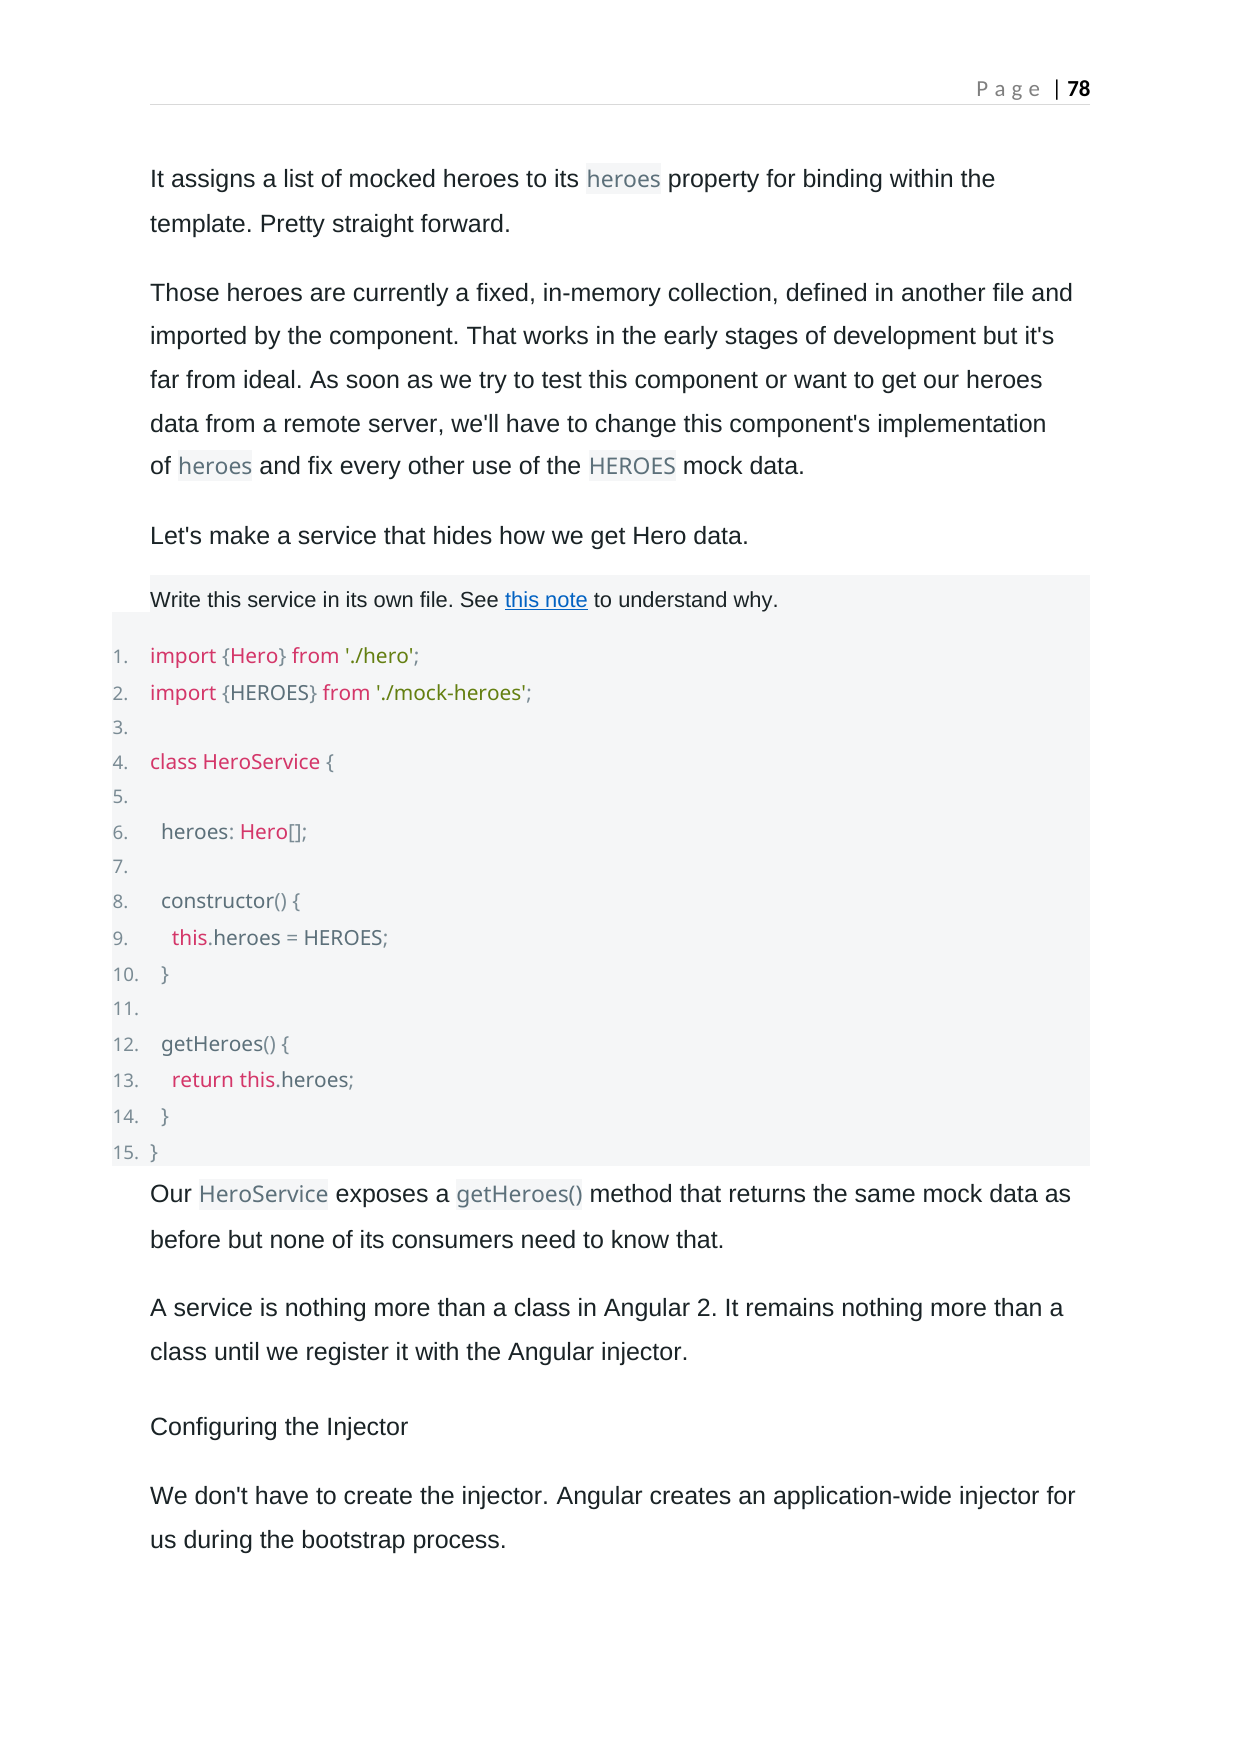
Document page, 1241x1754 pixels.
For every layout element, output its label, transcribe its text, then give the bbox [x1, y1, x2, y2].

text We don't have to create the injector. Angular creates an application-wide injector for us during the bootstrap process. [150, 1466, 1090, 1553]
list class HeroService { [112, 747, 1090, 776]
text Our HeroService exposes a getHeroes() method that returns the same mock data as before but none of its consumers need to know that. [150, 1166, 1090, 1253]
list heroes: Hero[]; [112, 817, 1090, 846]
text Let's make a service that hides how we get Hero data. [150, 506, 1090, 550]
list this.heroes = HEROES; [112, 923, 1090, 951]
subtitle Configuring the Injector [150, 1391, 1090, 1441]
text Write this service in its own file. See this note to understand why. [150, 575, 1090, 612]
list getHeroes() { [112, 1029, 1090, 1057]
list constructor() { [112, 887, 1090, 915]
text Those heroes are currently a fixed, in-memory collection, defined in another file and imported by the component. That works in the early stages of development but it's far from ideal. As soon as we try to test this component or want to get our heroes data from a remote server, we'll have to change this component's implementation of heroes and fix every other use of the HEROES mock data. [150, 262, 1090, 481]
list } [112, 1137, 1090, 1166]
list } [112, 1101, 1090, 1130]
text It assigns a list of mocked heroes to its heroes property for binding within the template. Pretty straight forward. [150, 150, 1090, 237]
list } [112, 959, 1090, 988]
list import {HEROES} from './mock-heroes'; [112, 678, 1090, 706]
text A service is nothing more than a class in Angular 2. It remains nothing more than a class until we register it with the Angular injector. [150, 1278, 1090, 1366]
list return this.heroes; [112, 1065, 1090, 1093]
list import {Hero} from './hero'; [112, 642, 1090, 670]
